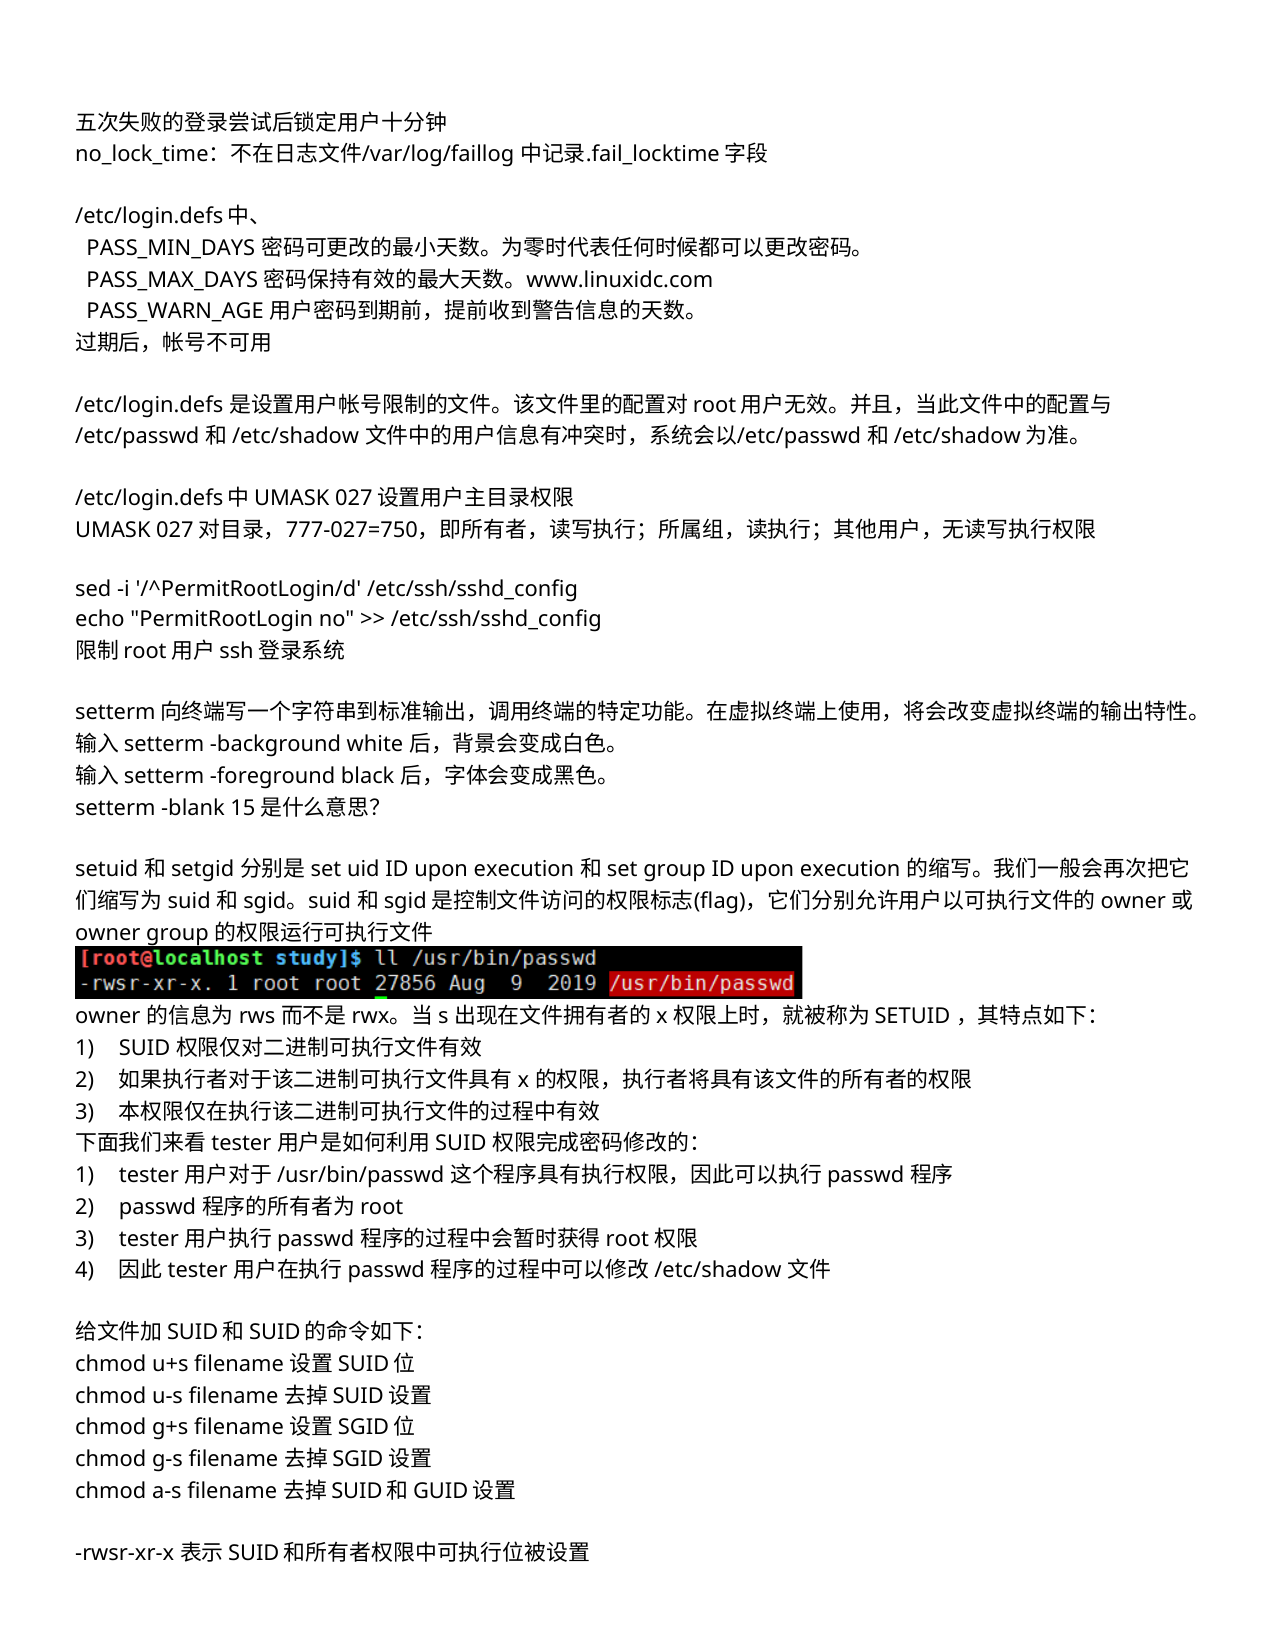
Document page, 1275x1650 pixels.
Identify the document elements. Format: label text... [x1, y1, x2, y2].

list SUID 权限仅对二进制可执行文件有效 [75, 1030, 1200, 1062]
list 因此 tester 用户在执行 passwd 程序的过程中可以修改 /etc/shadow 文件 [75, 1252, 1200, 1284]
text chmod g-s filename 去掉SGID设置 [75, 1441, 1200, 1473]
list 如果执行者对于该二进制可执行文件具有 x 的权限，执行者将具有该文件的所有者的权限 [75, 1062, 1200, 1094]
text 给文件加SUID和SUID的命令如下： [75, 1314, 1200, 1346]
text /etc/login.defs中UMASK 027设置用户主目录权限 [75, 480, 1200, 512]
text echo "PermitRootLogin no" >> /etc/ssh/sshd_config [75, 603, 1200, 633]
text 下面我们来看 tester 用户是如何利用 SUID 权限完成密码修改的： [75, 1125, 1200, 1157]
text /etc/login.defs中、 [75, 198, 1200, 230]
text PASS_WARN_AGE 用户密码到期前，提前收到警告信息的天数。 [75, 293, 1200, 325]
text 输入 setterm -foreground black 后，字体会变成黑色。 [75, 758, 1200, 790]
text no_lock_time：不在日志文件/var/log/faillog 中记录.fail_locktime字段 [75, 136, 1200, 168]
text 五次失败的登录尝试后锁定用户十分钟 [75, 105, 1200, 136]
list 本权限仅在执行该二进制可执行文件的过程中有效 [75, 1094, 1200, 1125]
text setterm -blank 15是什么意思？ [75, 790, 1200, 821]
list tester 用户执行 passwd 程序的过程中会暂时获得 root 权限 [75, 1221, 1200, 1252]
text 过期后，帐号不可用 [75, 325, 1200, 357]
text PASS_MIN_DAYS 密码可更改的最小天数。为零时代表任何时候都可以更改密码。 [75, 230, 1200, 262]
text 限制root用户ssh登录系统 [75, 633, 1200, 664]
picture [75, 946, 803, 999]
text sed -i '/^PermitRootLogin/d' /etc/ssh/sshd_config [75, 573, 1200, 603]
text chmod u-s filename 去掉SUID设置 [75, 1378, 1200, 1409]
list tester 用户对于 /usr/bin/passwd 这个程序具有执行权限，因此可以执行 passwd 程序 [75, 1157, 1200, 1189]
text UMASK 027对目录，777-027=750，即所有者，读写执行；所属组，读执行；其他用户，无读写执行权限 [75, 512, 1200, 543]
text 输入 setterm -background white 后，背景会变成白色。 [75, 726, 1200, 758]
text chmod u+s filename 设置SUID位 [75, 1346, 1200, 1378]
text -rwsr-xr-x 表示SUID和所有者权限中可执行位被设置 [75, 1534, 1200, 1566]
text chmod g+s filename 设置SGID位 [75, 1409, 1200, 1441]
list passwd 程序的所有者为 root [75, 1189, 1200, 1221]
text /etc/login.defs 是设置用户帐号限制的文件。该文件里的配置对root用户无效。并且，当此文件中的配置与 /etc/passwd 和 /etc/shadow 文件中的用户信息有冲突时，系统会以/etc/passwd 和 /etc/shadow为准。 [75, 387, 1200, 450]
text PASS_MAX_DAYS 密码保持有效的最大天数。www.linuxidc.com [75, 262, 1200, 293]
text chmod a-s filename 去掉SUID和GUID设置 [75, 1473, 1200, 1505]
text setuid 和 setgid 分别是 set uid ID upon execution 和 set group ID upon execution 的缩写。我们一般会再次把它们缩写为 suid 和 sgid。suid 和 sgid是控制文件访问的权限标志(flag)，它们分别允许用户以可执行文件的 owner 或 owner group 的权限运行可执行文件 [75, 851, 1200, 947]
text setterm向终端写一个字符串到标准输出，调用终端的特定功能。在虚拟终端上使用，将会改变虚拟终端的输出特性。 [75, 694, 1200, 726]
text owner 的信息为 rws 而不是 rwx。当 s 出现在文件拥有者的 x 权限上时，就被称为SETUID ，其特点如下： [75, 998, 1200, 1030]
